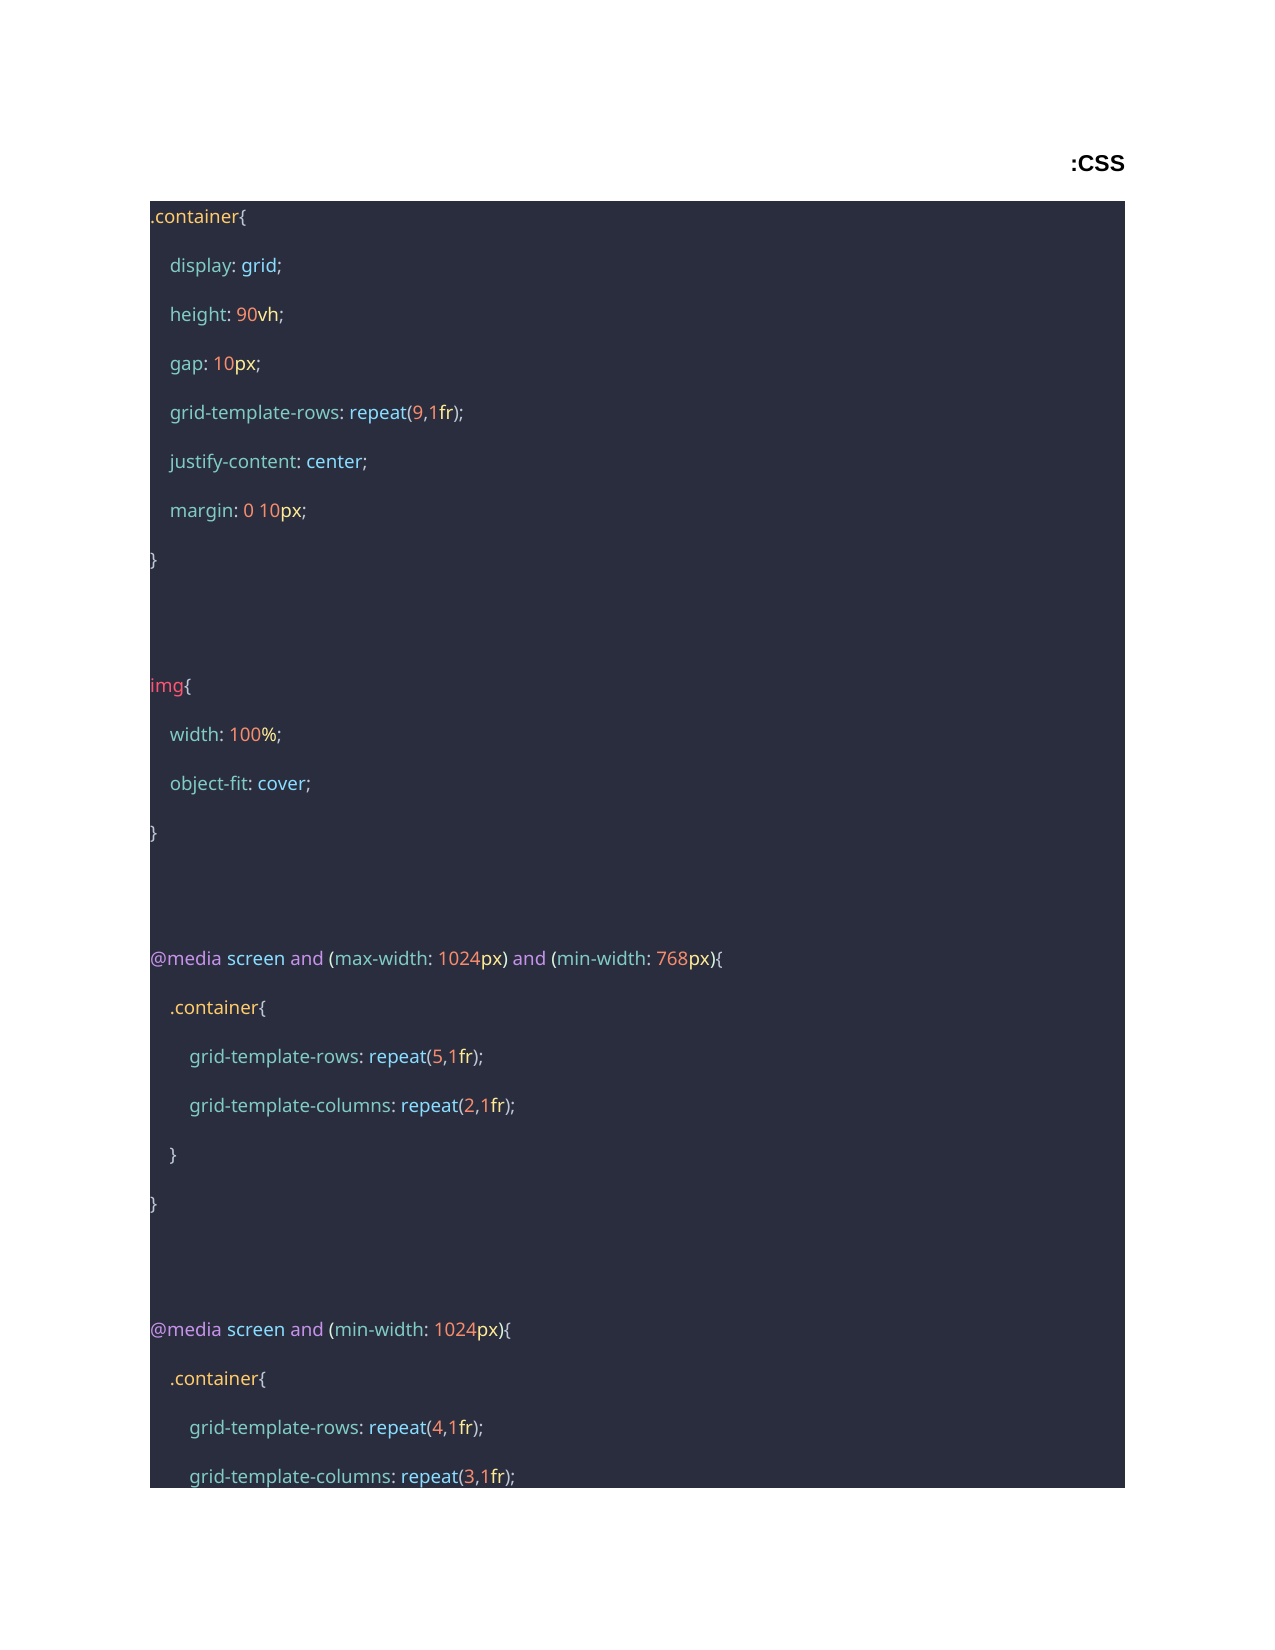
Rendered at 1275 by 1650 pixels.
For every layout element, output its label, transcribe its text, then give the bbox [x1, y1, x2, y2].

text .container{ [150, 1362, 1125, 1391]
text .container{ [150, 992, 1125, 1020]
text @media screen and (max-width: 1024px) and (min-width: 768px){ [150, 943, 1125, 971]
text display: grid; [150, 250, 1125, 278]
text justify-content: center; [150, 446, 1125, 474]
text margin: 0 10px; [150, 495, 1125, 523]
text object-fit: cover; [150, 768, 1125, 796]
text .container{ [150, 201, 1125, 229]
text } [150, 1187, 1125, 1216]
text grid-template-columns: repeat(3,1fr); [150, 1460, 1125, 1488]
text } [150, 1138, 1125, 1167]
text img{ [150, 670, 1125, 698]
text height: 90vh; [150, 299, 1125, 327]
text width: 100%; [150, 719, 1125, 747]
text } [150, 817, 1125, 845]
text } [150, 544, 1125, 572]
text grid-template-rows: repeat(9,1fr); [150, 397, 1125, 425]
text gap: 10px; [150, 348, 1125, 376]
text @media screen and (min-width: 1024px){ [150, 1313, 1125, 1342]
text CSS: [150, 150, 1125, 176]
text grid-template-rows: repeat(5,1fr); [150, 1041, 1125, 1069]
text grid-template-rows: repeat(4,1fr); [150, 1411, 1125, 1439]
text grid-template-columns: repeat(2,1fr); [150, 1089, 1125, 1118]
